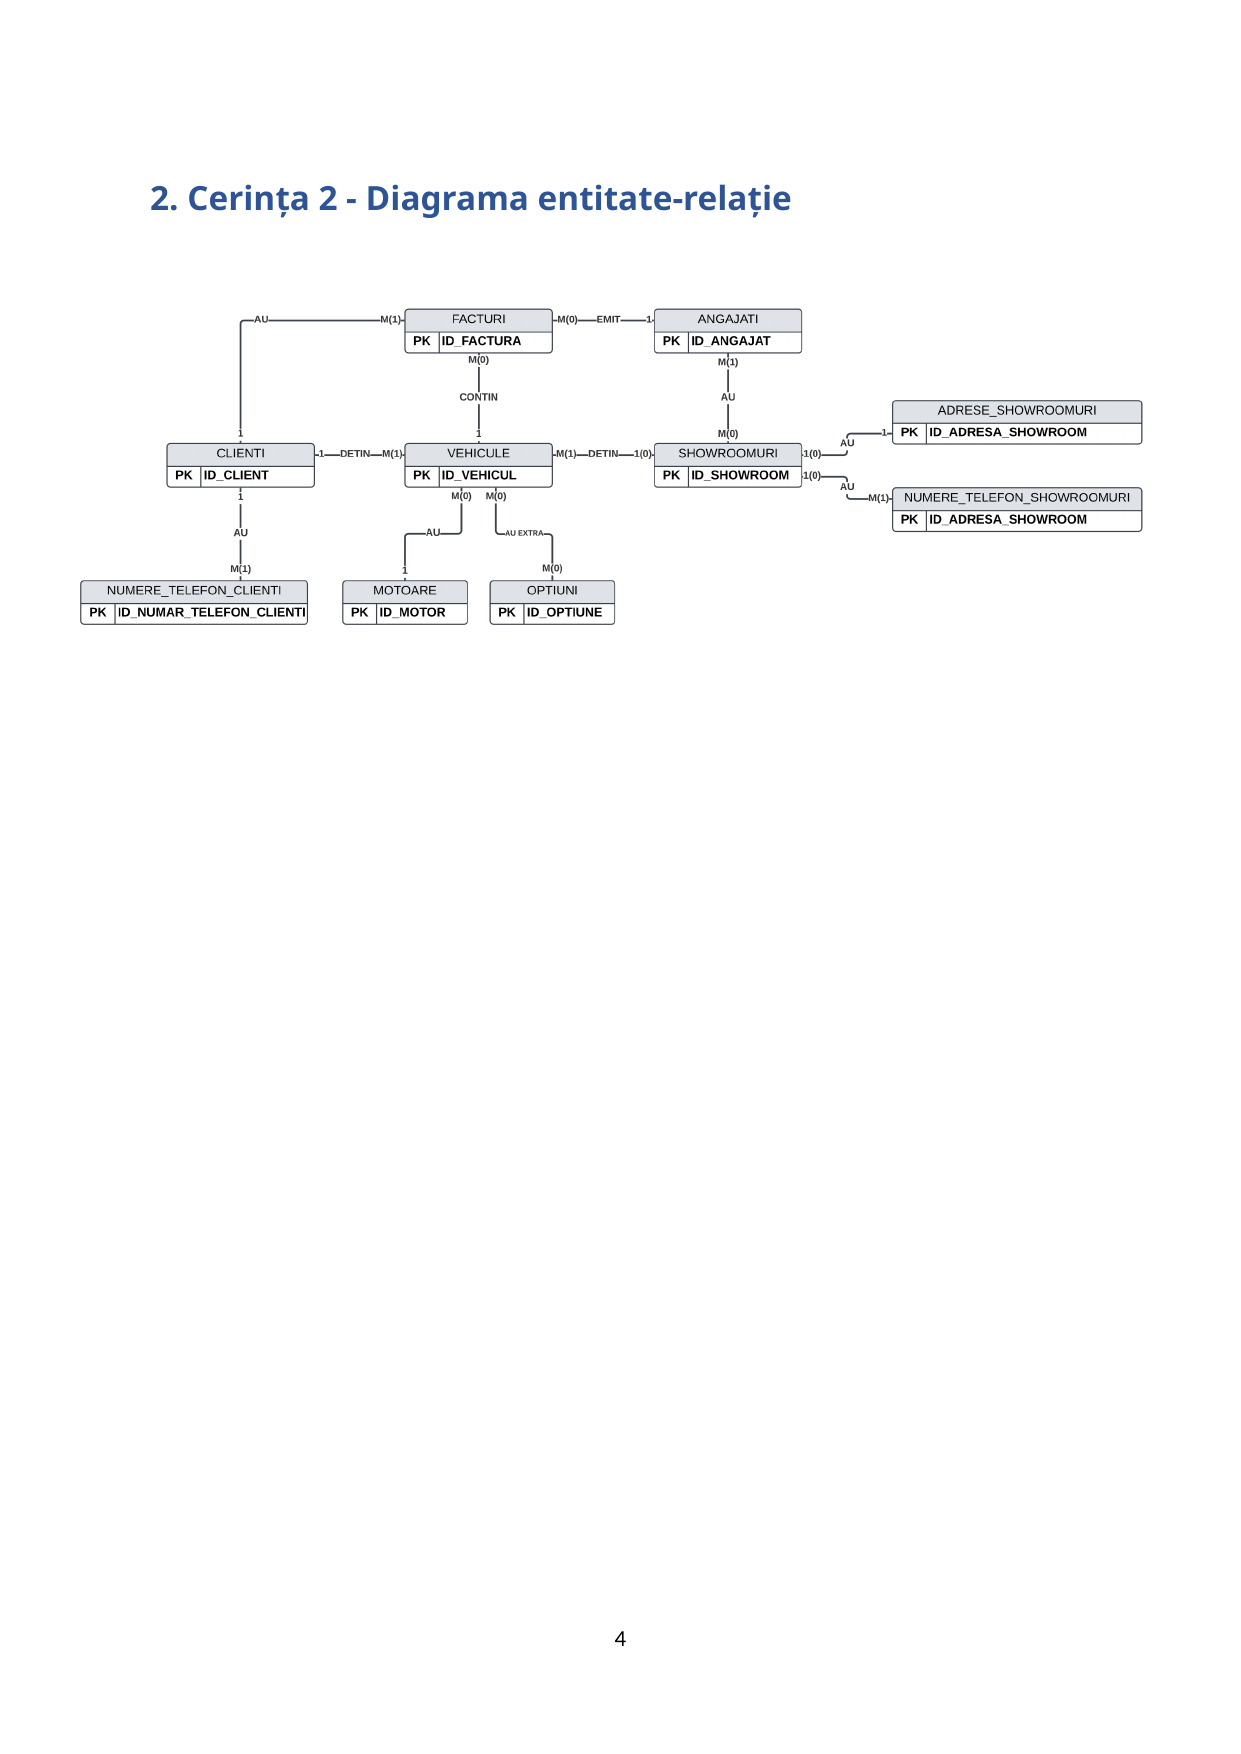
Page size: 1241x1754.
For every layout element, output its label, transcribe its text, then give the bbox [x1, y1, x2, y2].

subtitle 2. Cerința 2 - Diagrama entitate-relație [150, 175, 1090, 220]
picture [12, 223, 1217, 690]
